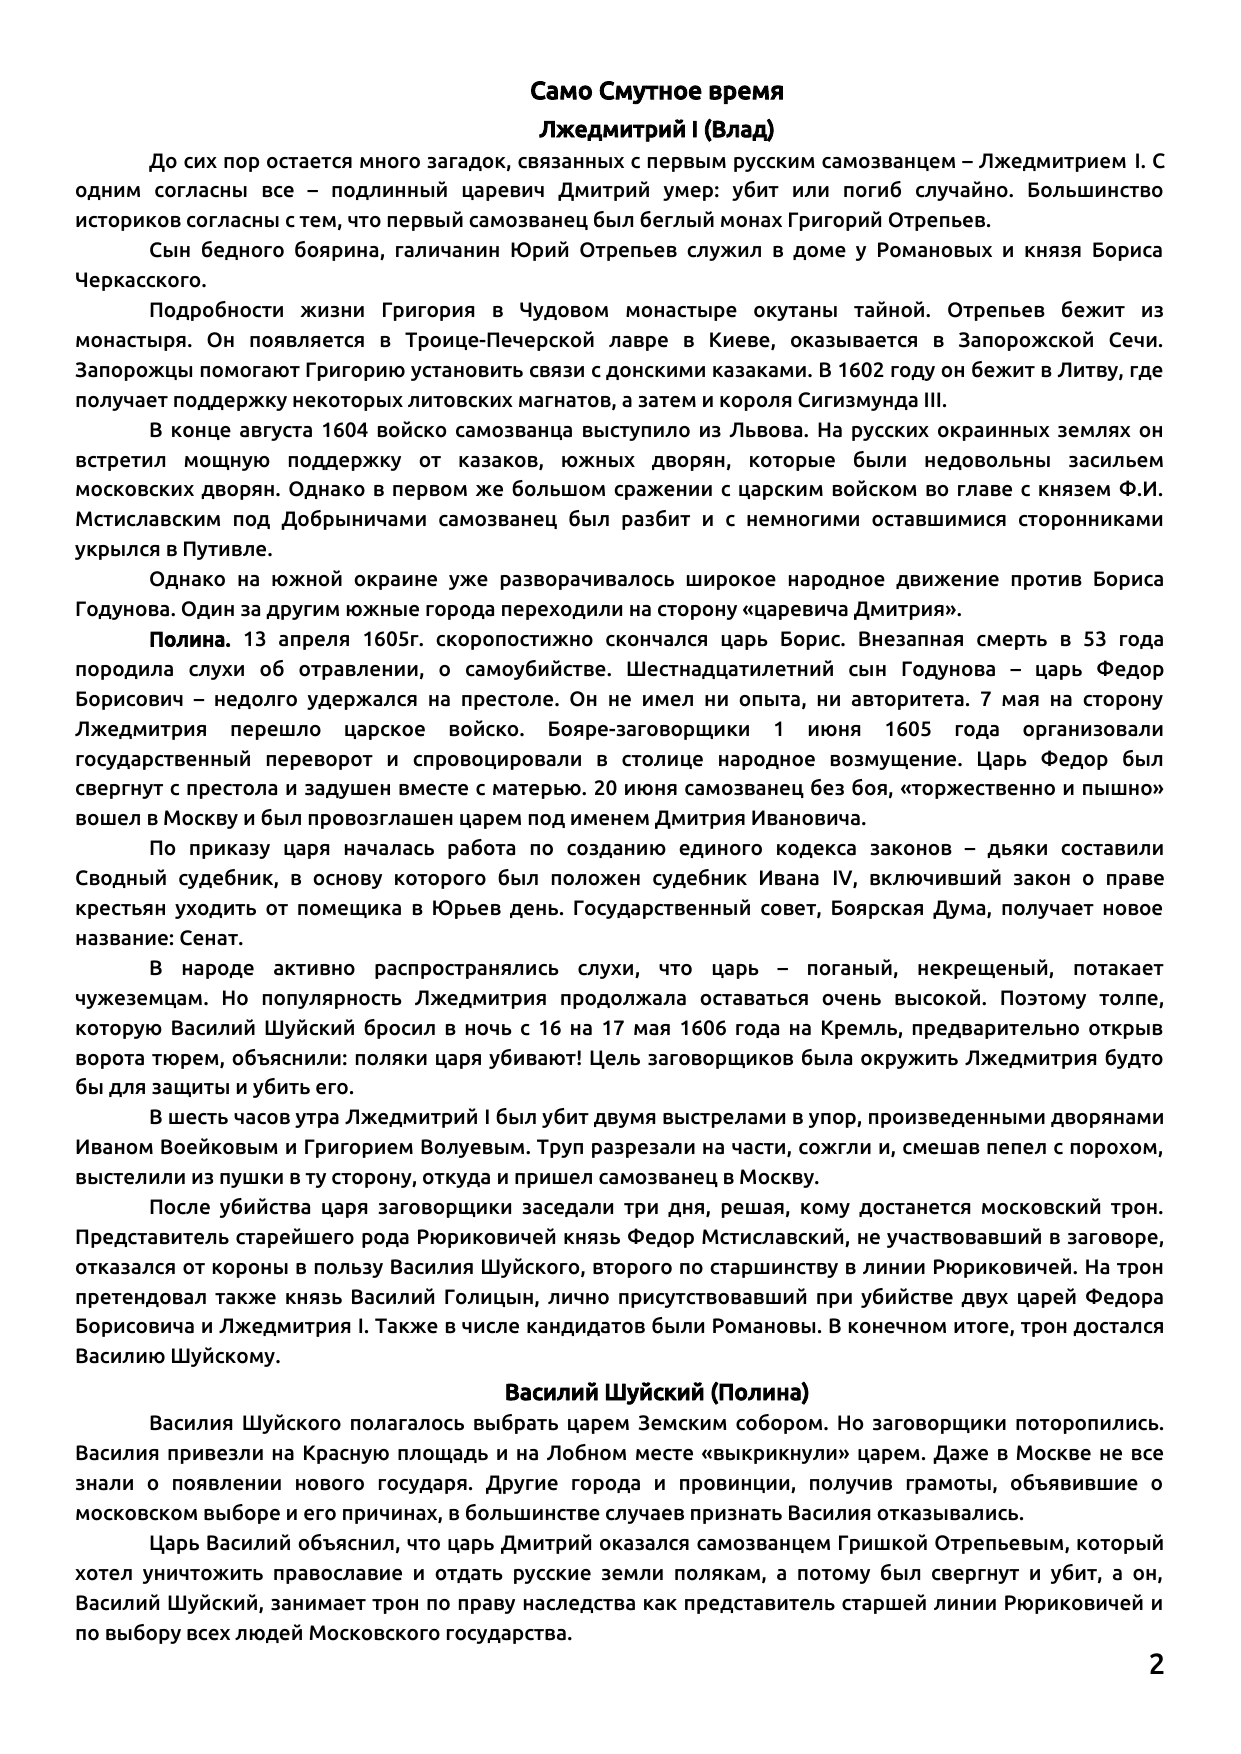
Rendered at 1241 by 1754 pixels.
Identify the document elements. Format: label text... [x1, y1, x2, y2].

subtitle Лжедмитрий I (Влад) [75, 115, 1165, 141]
text До сих пор остается много загадок, связанных с первым русским самозванцем – Лжедмитрием I. С одним согласны все – подлинный царевич Дмитрий умер: убит или погиб случайно. Большинство историков согласны с тем, что первый самозванец был беглый монах Григорий Отрепьев. [75, 148, 1165, 232]
text В народе активно распространялись слухи, что царь – поганый, некрещеный, потакает чужеземцам. Но популярность Лжедмитрия продолжала оставаться очень высокой. Поэтому толпе, которую Василий Шуйский бросил в ночь с 16 на 17 мая 1606 года на Кремль, предварительно открыв ворота тюрем, объяснили: поляки царя убивают! Цель заговорщиков была окружить Лжедмитрия будто бы для защиты и убить его. [75, 955, 1165, 1099]
text Подробности жизни Григория в Чудовом монастыре окутаны тайной. Отрепьев бежит из монастыря. Он появляется в Троице-Печерской лавре в Киеве, оказывается в Запорожской Сечи. Запорожцы помогают Григорию установить связи с донскими казаками. В 1602 году он бежит в Литву, где получает поддержку некоторых литовских магнатов, а затем и короля Сигизмунда III. [75, 297, 1165, 411]
subtitle Само Смутное время [75, 75, 1165, 104]
text Полина. 13 апреля 1605г. скоропостижно скончался царь Борис. Внезапная смерть в 53 года породила слухи об отравлении, о самоубийстве. Шестнадцатилетний сын Годунова – царь Федор Борисович – недолго удержался на престоле. Он не имел ни опыта, ни авторитета. 7 мая на сторону Лжедмитрия перешло царское войско. Бояре-заговорщики 1 июня 1605 года организовали государственный переворот и спровоцировали в столице народное возмущение. Царь Федор был свергнут с престола и задушен вместе с матерью. 20 июня самозванец без боя, «торжественно и пышно» вошел в Москву и был провозглашен царем под именем Дмитрия Ивановича. [75, 626, 1165, 830]
text Однако на южной окраине уже разворачивалось широкое народное движение против Бориса Годунова. Один за другим южные города переходили на сторону «царевича Дмитрия». [75, 567, 1165, 620]
text После убийства царя заговорщики заседали три дня, решая, кому достанется московский трон. Представитель старейшего рода Рюриковичей князь Федор Мстиславский, не участвовавший в заговоре, отказался от короны в пользу Василия Шуйского, второго по старшинству в линии Рюриковичей. На трон претендовал также князь Василий Голицын, лично присутствовавший при убийстве двух царей Федора Борисовича и Лжедмитрия I. Также в числе кандидатов были Романовы. В конечном итоге, трон достался Василию Шуйскому. [75, 1194, 1165, 1368]
text В шесть часов утра Лжедмитрий I был убит двумя выстрелами в упор, произведенными дворянами Иваном Воейковым и Григорием Волуевым. Труп разрезали на части, сожгли и, смешав пепел с порохом, выстелили из пушки в ту сторону, откуда и пришел самозванец в Москву. [75, 1105, 1165, 1188]
text Сын бедного боярина, галичанин Юрий Отрепьев служил в доме у Романовых и князя Бориса Черкасского. [75, 238, 1165, 292]
text В конце августа 1604 войско самозванца выступило из Львова. На русских окраинных землях он встретил мощную поддержку от казаков, южных дворян, которые были недовольны засильем московских дворян. Однако в первом же большом сражении с царским войском во главе с князем Ф.И. Мстиславским под Добрыничами самозванец был разбит и с немногими оставшимися сторонниками укрылся в Путивле. [75, 417, 1165, 561]
text Царь Василий объяснил, что царь Дмитрий оказался самозванцем Гришкой Отрепьевым, который хотел уничтожить православие и отдать русские земли полякам, а потому был свергнут и убит, а он, Василий Шуйский, занимает трон по праву наследства как представитель старшей линии Рюриковичей и по выбору всех людей Московского государства. [75, 1530, 1165, 1644]
text По приказу царя началась работа по созданию единого кодекса законов – дьяки составили Сводный судебник, в основу которого был положен судебник Ивана IV, включивший закон о праве крестьян уходить от помещика в Юрьев день. Государственный совет, Боярская Дума, получает новое название: Сенат. [75, 836, 1165, 949]
subtitle Василий Шуйский (Полина) [75, 1378, 1165, 1404]
text Василия Шуйского полагалось выбрать царем Земским собором. Но заговорщики поторопились. Василия привезли на Красную площадь и на Лобном месте «выкрикнули» царем. Даже в Москве не все знали о появлении нового государя. Другие города и провинции, получив грамоты, объявившие о московском выборе и его причинах, в большинстве случаев признать Василия отказывались. [75, 1411, 1165, 1524]
